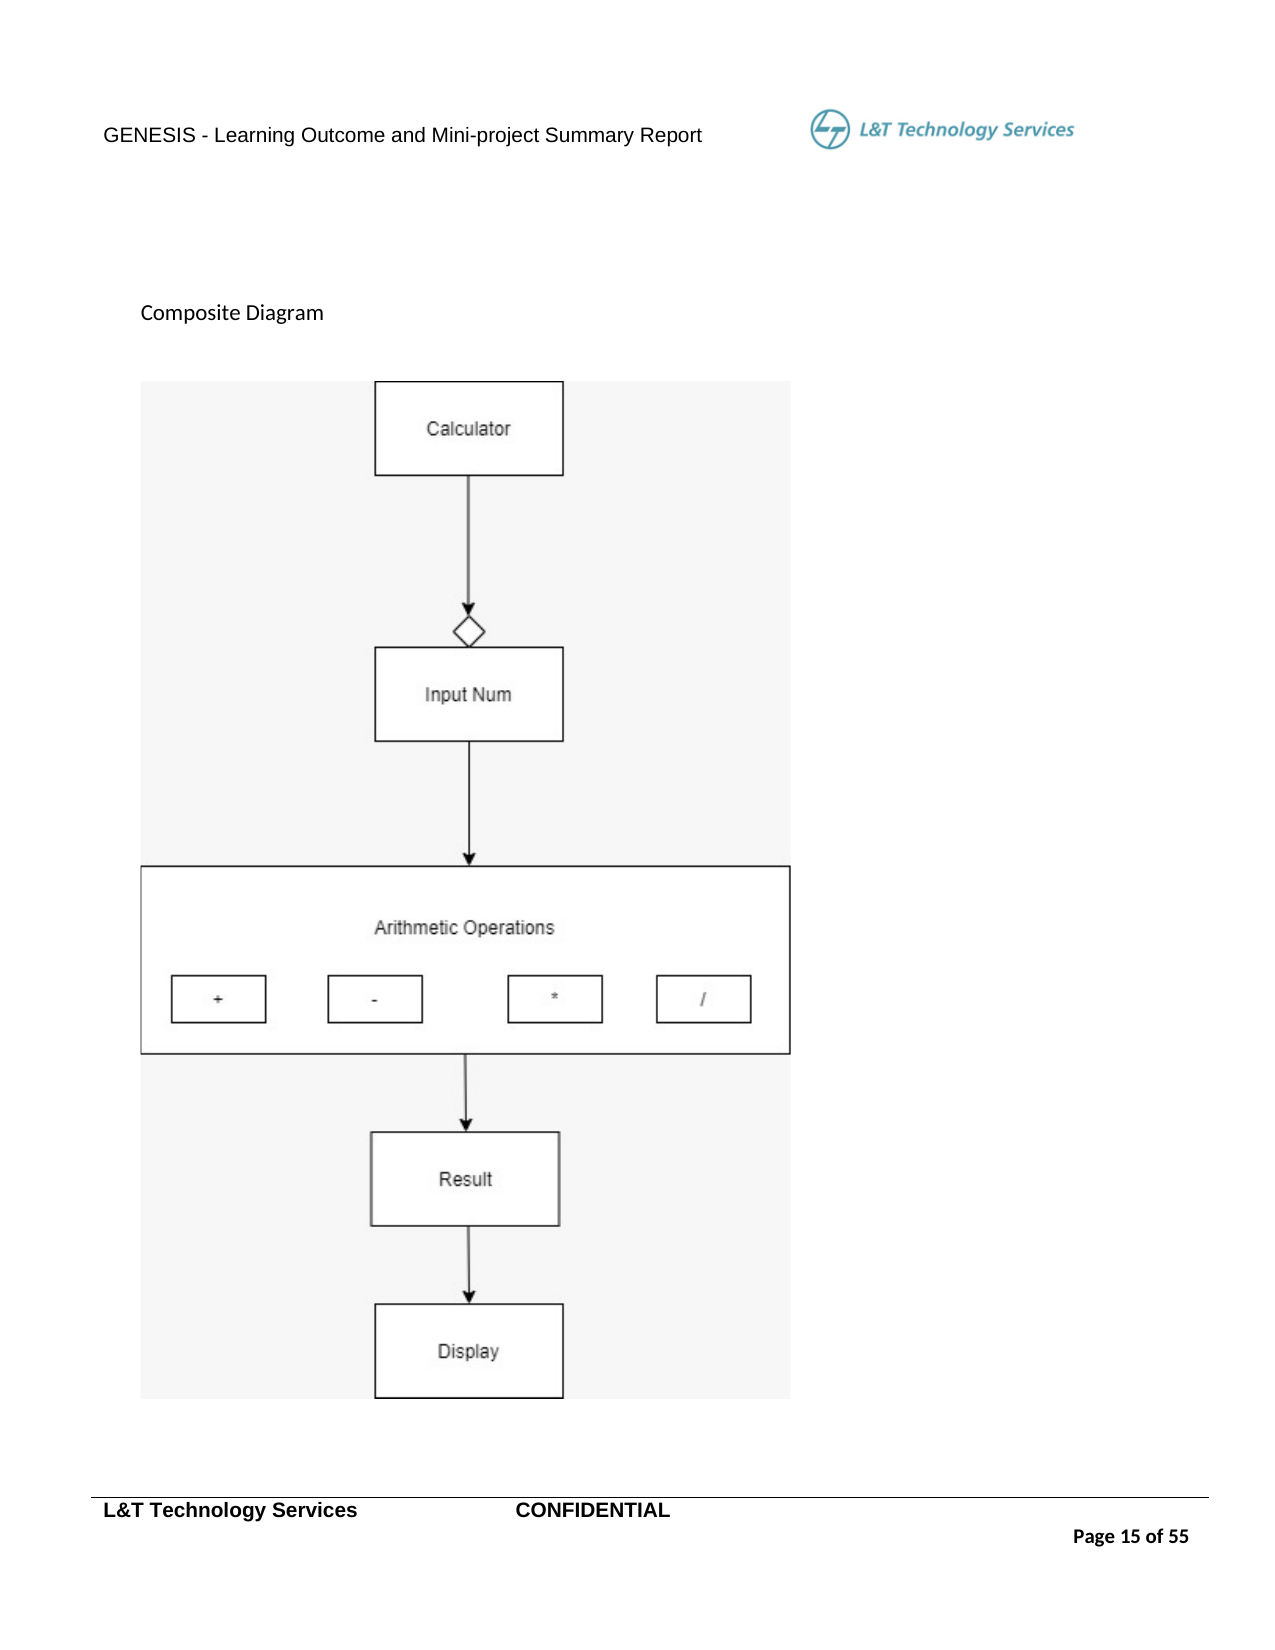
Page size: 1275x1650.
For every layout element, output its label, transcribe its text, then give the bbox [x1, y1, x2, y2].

picture [808, 98, 1075, 162]
text Composite Diagram [103, 298, 1162, 326]
picture [140, 381, 791, 1399]
